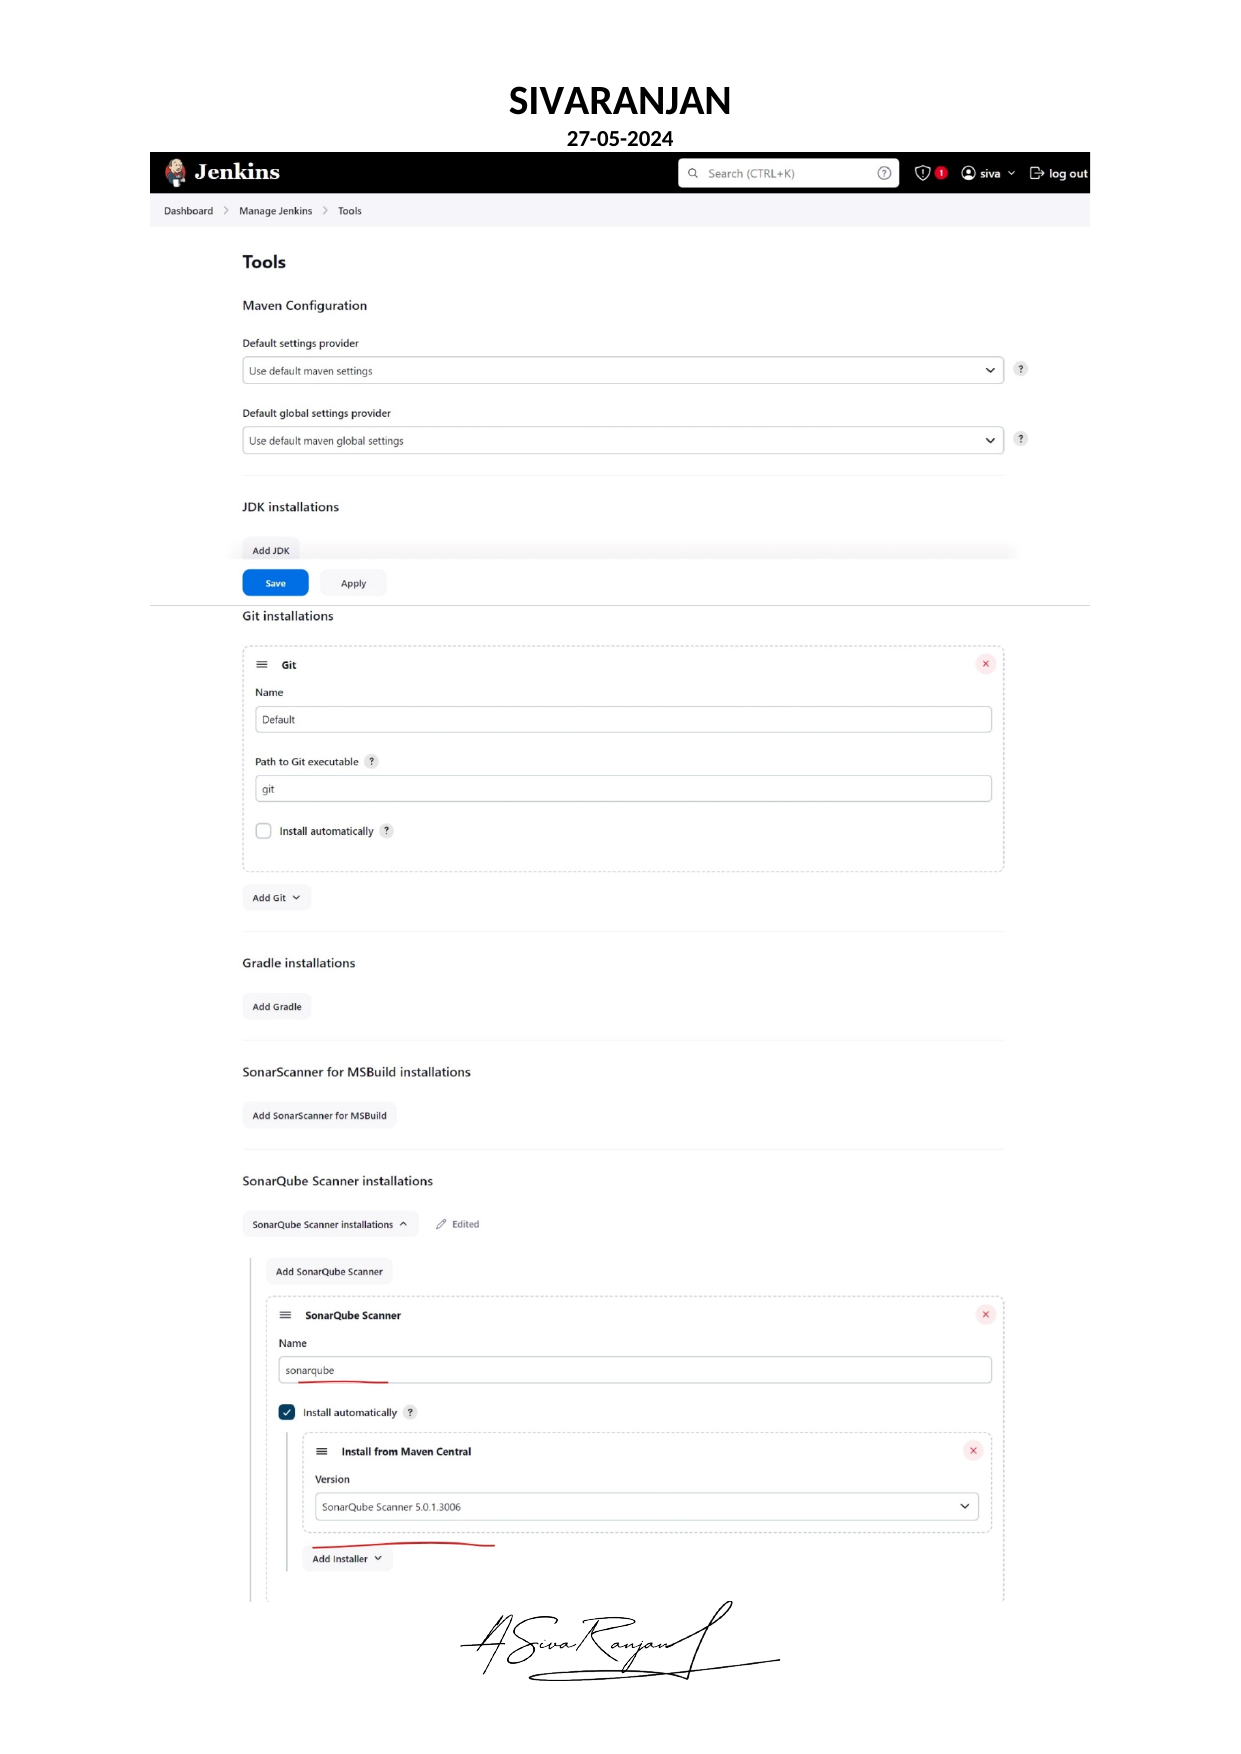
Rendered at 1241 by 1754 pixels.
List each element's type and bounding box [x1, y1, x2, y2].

picture [150, 152, 1091, 1681]
